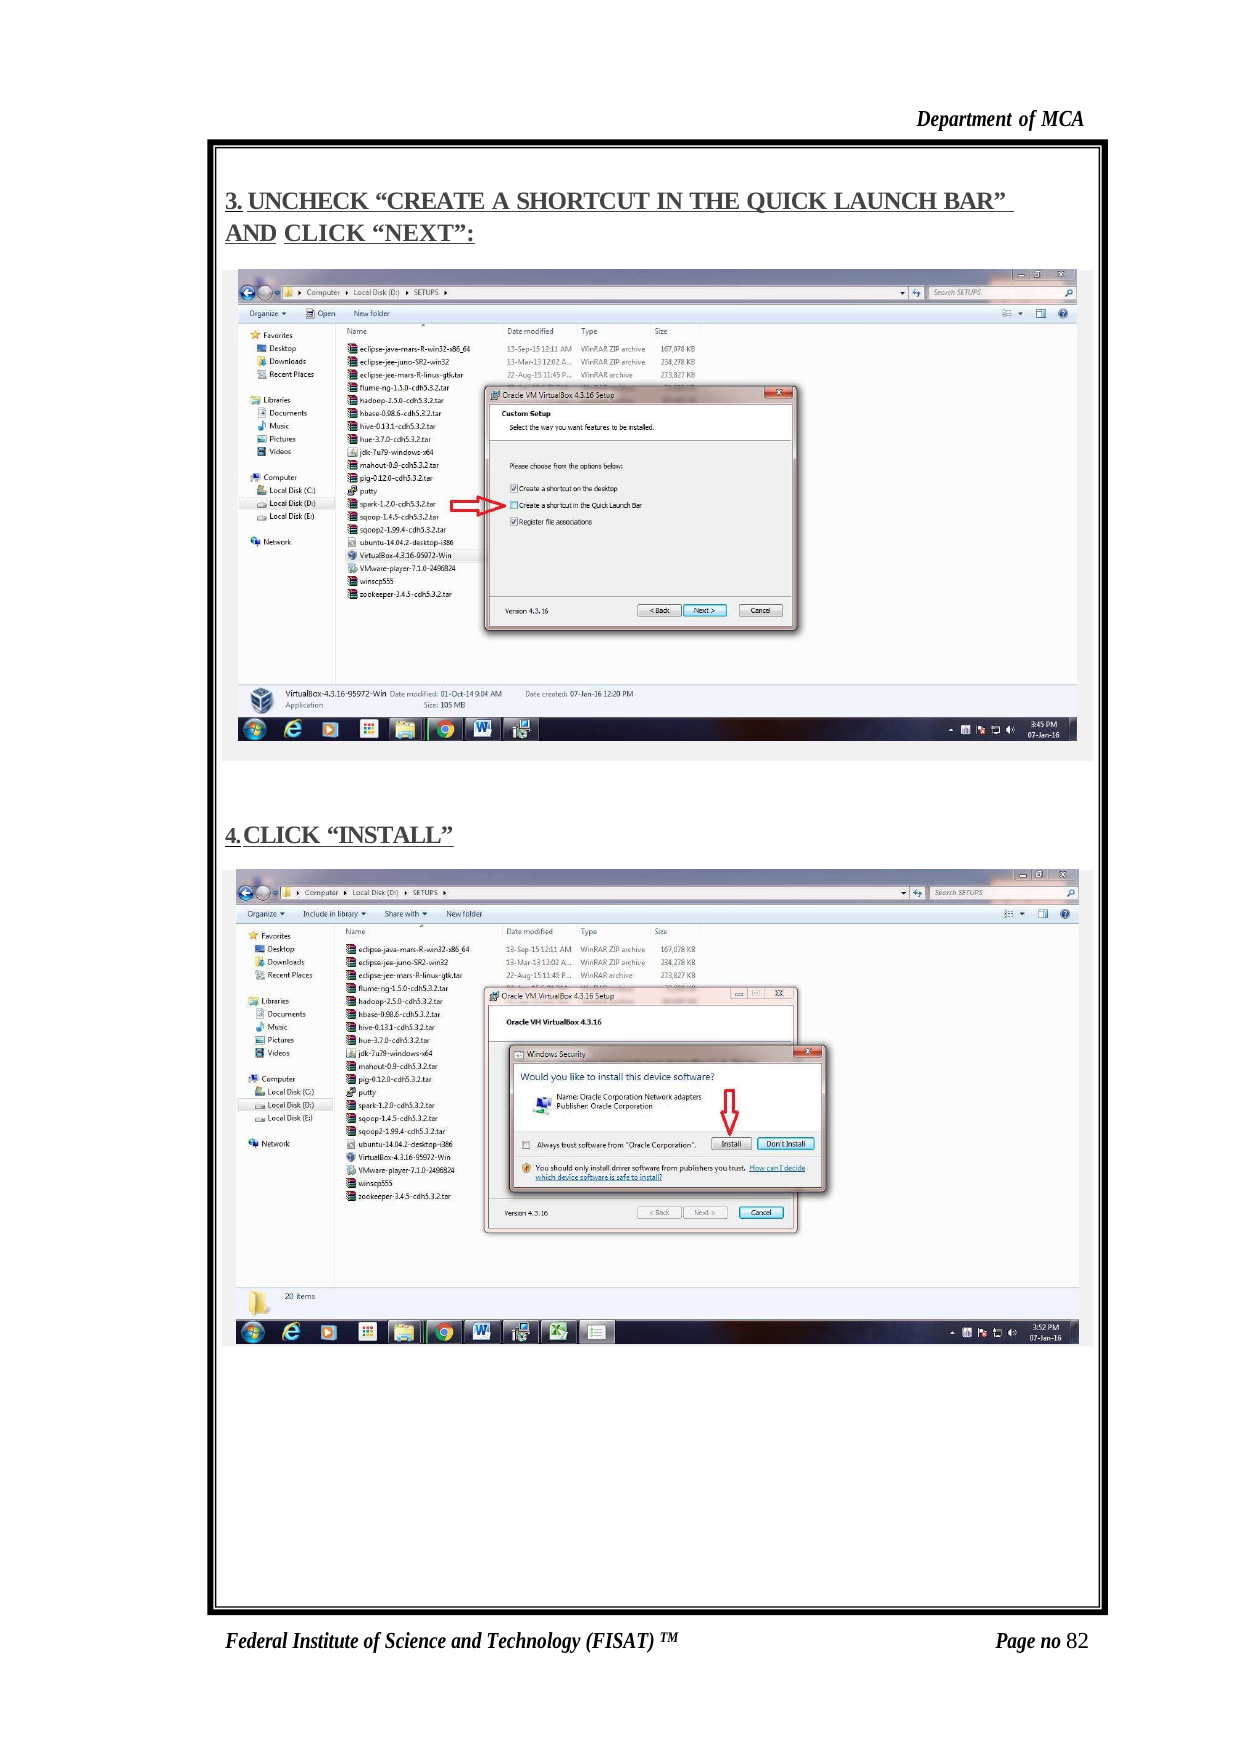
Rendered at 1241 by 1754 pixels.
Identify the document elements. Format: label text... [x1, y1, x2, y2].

list CLICK “INSTALL” [225, 821, 1105, 849]
picture [238, 269, 1077, 741]
list UNCHECK “CREATE A SHORTCUT IN THE QUICK LAUNCH BAR” AND CLICK “NEXT”: [225, 186, 1038, 247]
picture [236, 869, 1079, 1344]
